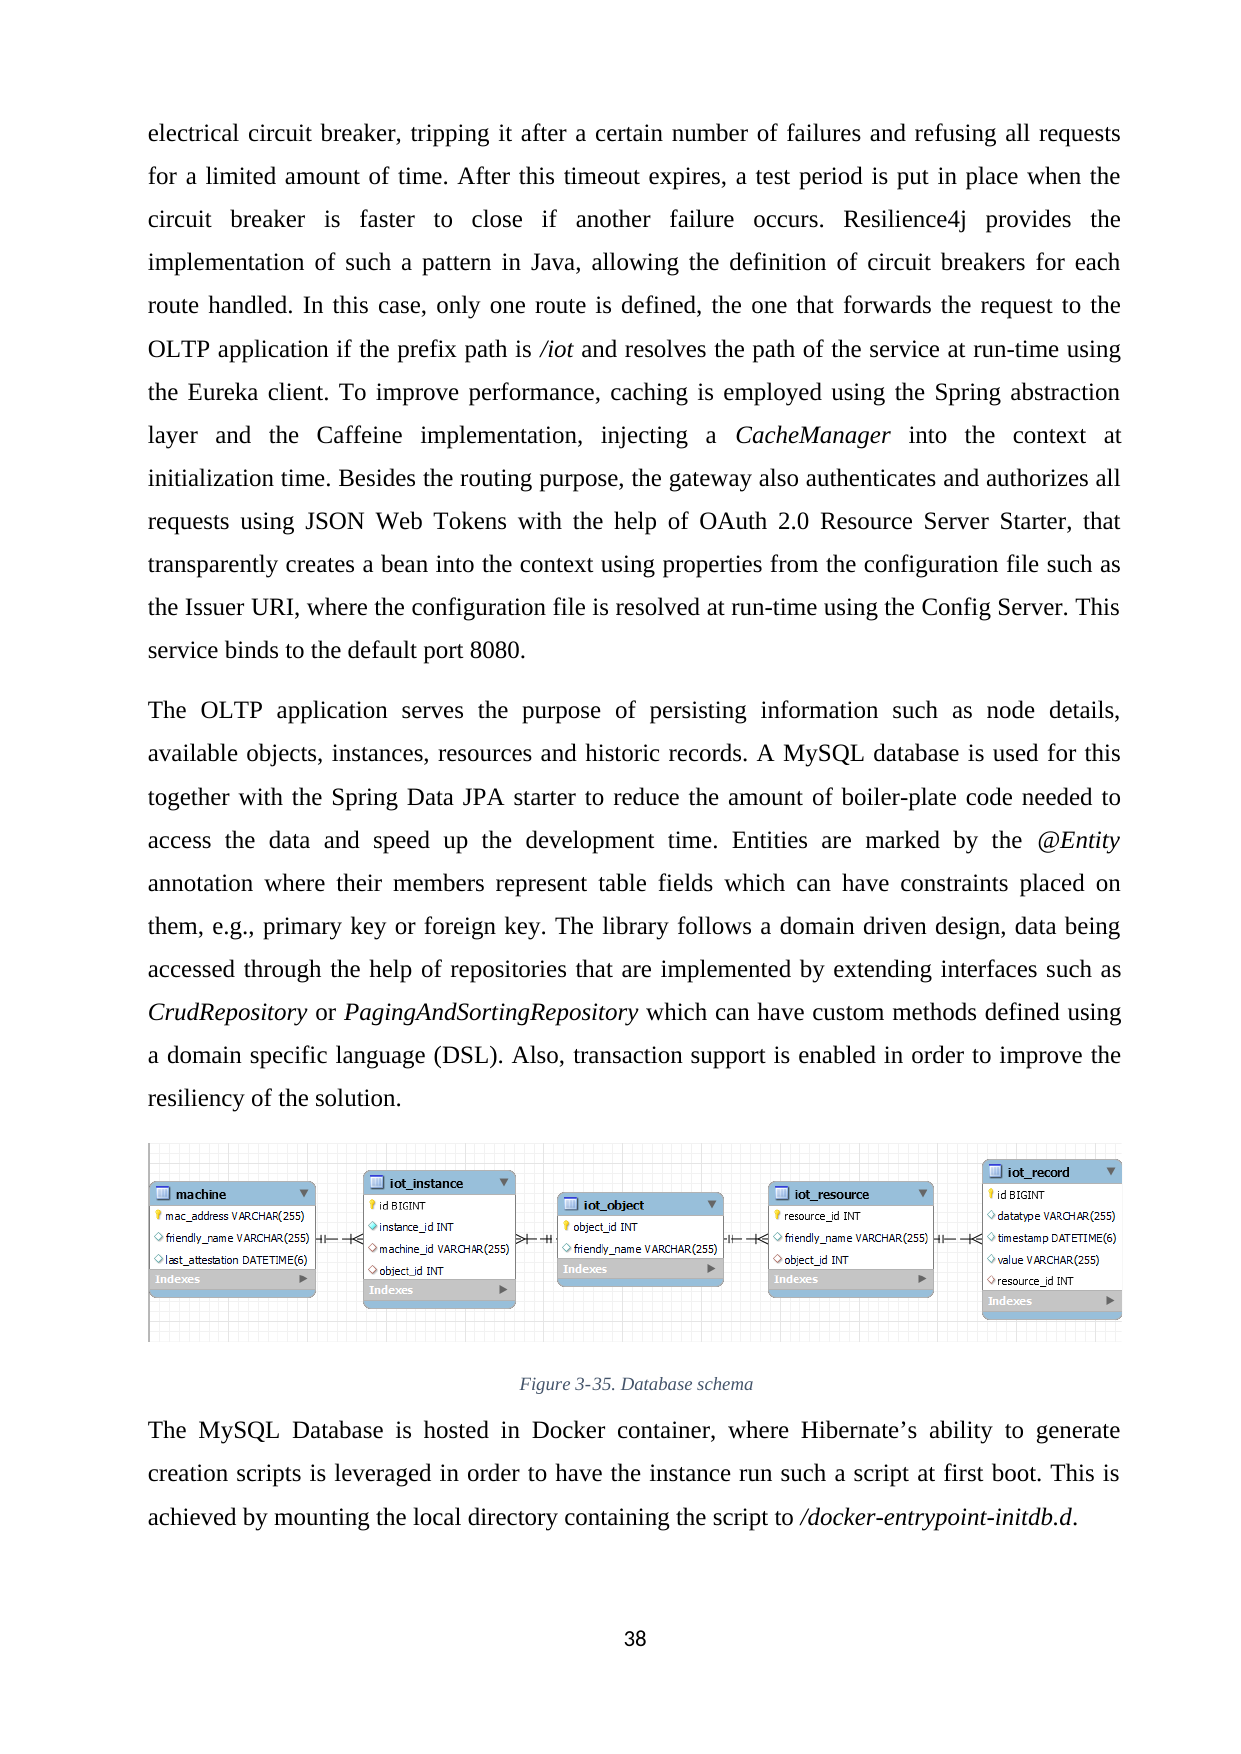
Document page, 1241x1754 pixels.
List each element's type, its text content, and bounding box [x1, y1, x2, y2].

picture [147, 1143, 1123, 1342]
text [148, 118, 1122, 664]
text The OLTP application serves the purpose of persisting information such as node details, available objects, instances, resources and historic records. A MySQL database is used for this together with the Spring Data JPA starter to reduce the amount of boiler-plate code needed to access the data and speed up the development time. Entities are marked by the @Entity annotation where their members represent table fields which can have constraints placed on them, e.g., primary key or foreign key. The library follows a domain driven design, data being accessed through the help of repositories that are implemented by extending interfaces such as CrudRepository or PagingAndSortingRepository which can have custom methods defined using a domain specific language (DSL). Also, transaction support is enabled in order to improve the resiliency of the solution. [148, 695, 1122, 1112]
text Figure 3-35. Database schema [148, 1373, 1122, 1394]
text The MySQL Database is hosted in Docker container, where Hibernate’s ability to generate creation scripts is leveraged in order to have the instance run such a script at first boot. This is achieved by mounting the local directory containing the script to /docker-entrypoint-initdb.d. [148, 1415, 1122, 1530]
